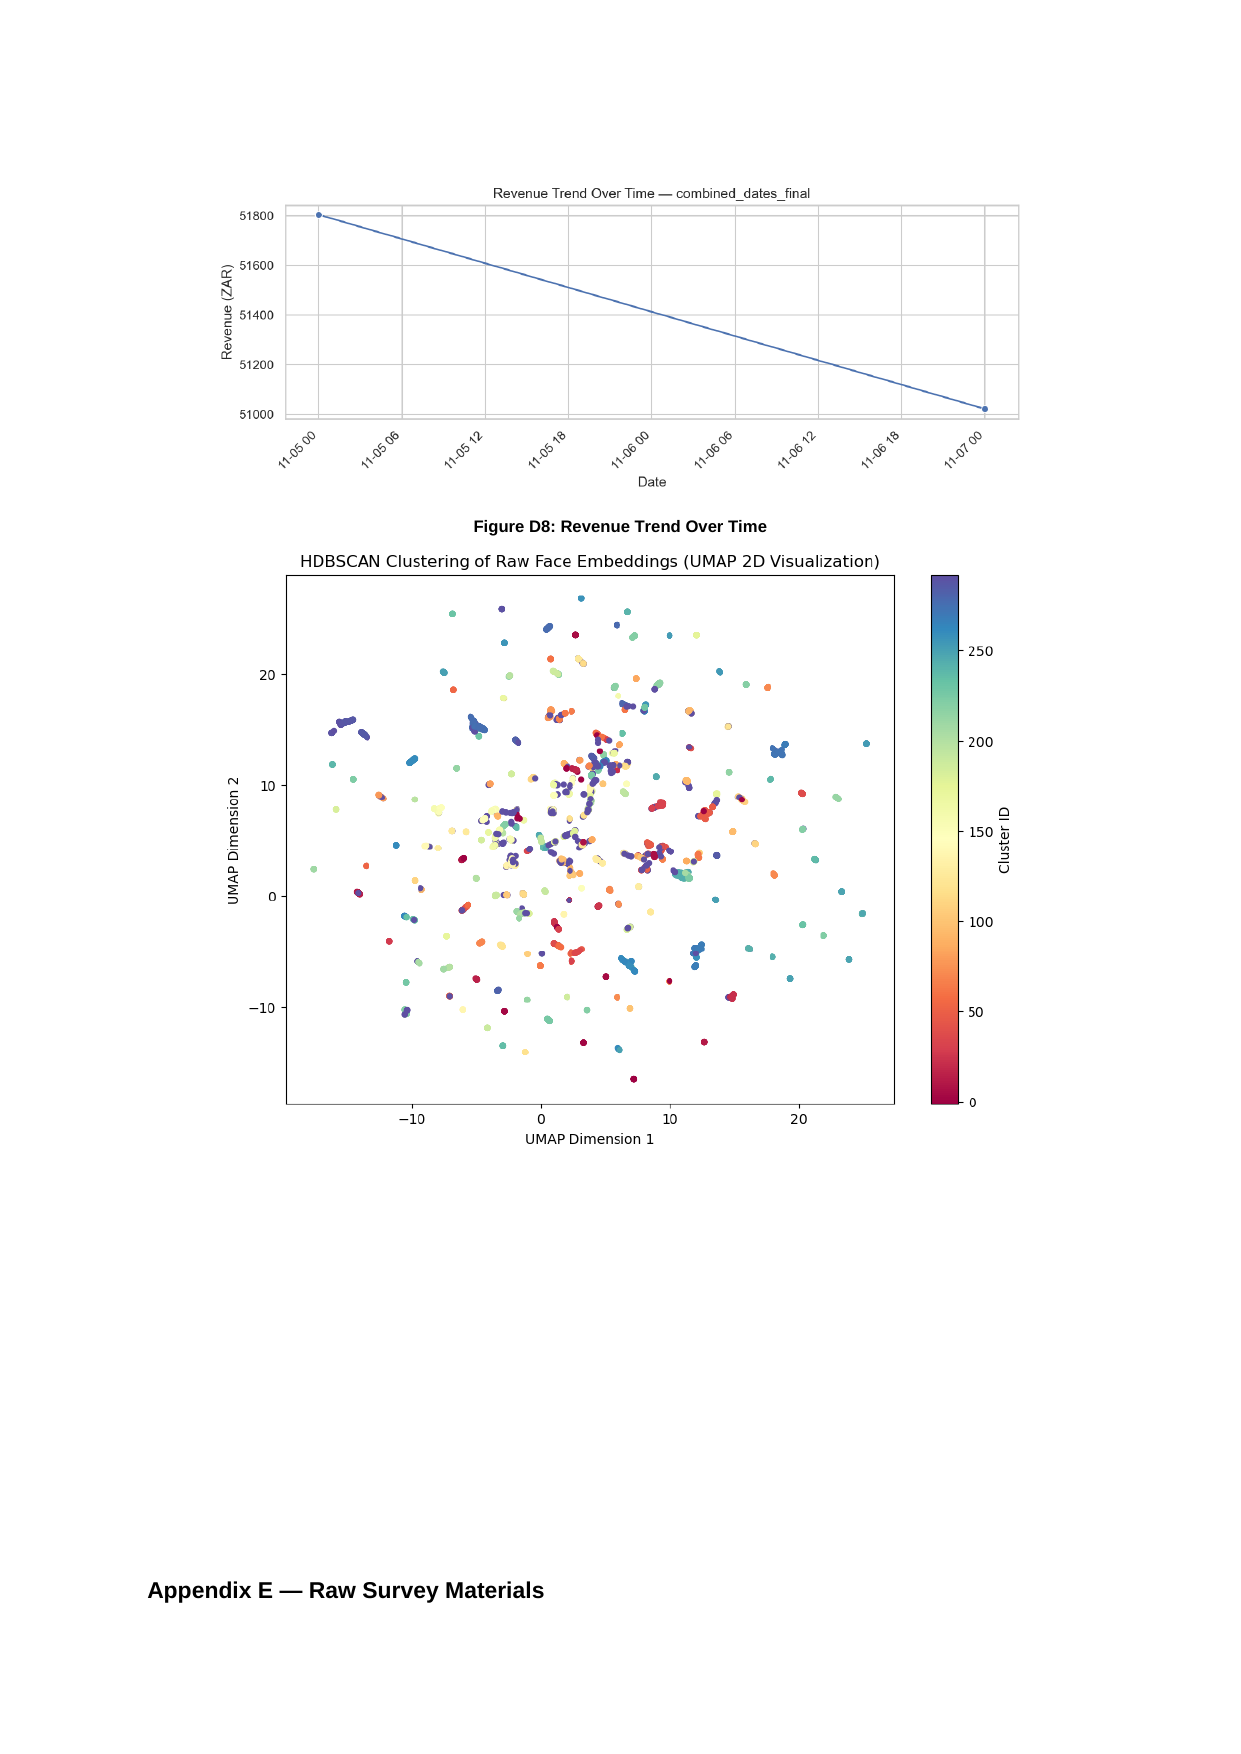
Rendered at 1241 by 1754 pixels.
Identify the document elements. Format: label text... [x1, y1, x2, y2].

text Figure D8: Revenue Trend Over Time [147, 517, 1093, 536]
picture [207, 173, 1033, 504]
picture [218, 545, 1022, 1155]
text Appendix E — Raw Survey Materials [147, 1577, 1093, 1603]
